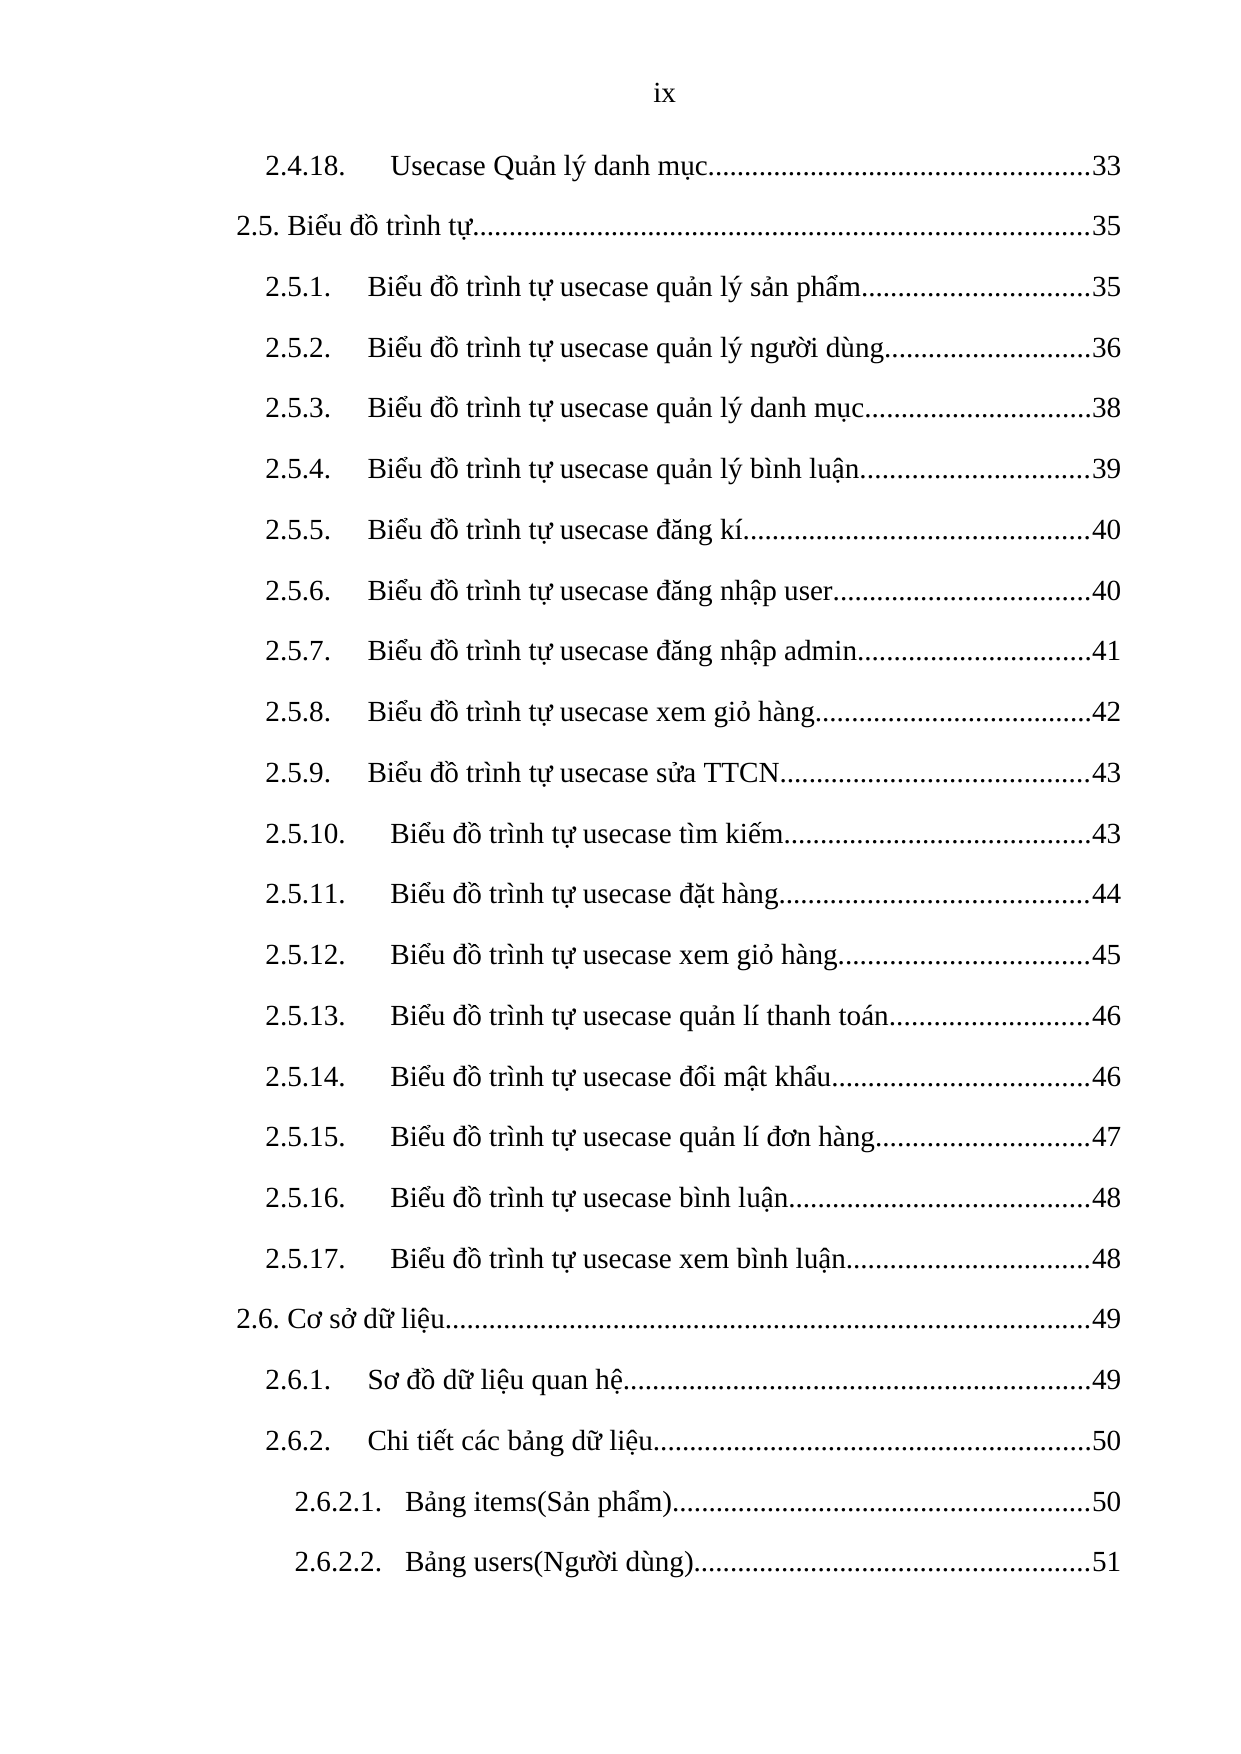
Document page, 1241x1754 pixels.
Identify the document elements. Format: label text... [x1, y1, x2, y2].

text 2.5.4. Biểu đồ trình tự usecase quản lý bình luận 39 [265, 451, 1122, 485]
text 2.5.11. Biểu đồ trình tự usecase đặt hàng 44 [265, 876, 1122, 910]
text 2.5.1. Biểu đồ trình tự usecase quản lý sản phẩm 35 [265, 269, 1122, 303]
text 2.5.5. Biểu đồ trình tự usecase đăng kí 40 [265, 512, 1122, 546]
text 2.5.10. Biểu đồ trình tự usecase tìm kiếm 43 [265, 816, 1122, 849]
text 2.5.14. Biểu đồ trình tự usecase đổi mật khẩu 46 [265, 1059, 1122, 1092]
text 2.5.7. Biểu đồ trình tự usecase đăng nhập admin 41 [265, 633, 1122, 667]
text 2.5.2. Biểu đồ trình tự usecase quản lý người dùng 36 [265, 330, 1122, 363]
text 2.4.18. Usecase Quản lý danh mục 33 [265, 148, 1122, 181]
text 2.6.2.1. Bảng items(Sản phẩm) 50 [294, 1484, 1122, 1517]
text 2.5.3. Biểu đồ trình tự usecase quản lý danh mục 38 [265, 391, 1122, 424]
text 2.5.8. Biểu đồ trình tự usecase xem giỏ hàng 42 [265, 694, 1122, 728]
text 2.6.2.2. Bảng users(Người dùng) 51 [294, 1544, 1122, 1578]
text 2.5.12. Biểu đồ trình tự usecase xem giỏ hàng 45 [265, 937, 1122, 971]
text 2.5.13. Biểu đồ trình tự usecase quản lí thanh toán 46 [265, 998, 1122, 1031]
text 2.5.9. Biểu đồ trình tự usecase sửa TTCN 43 [265, 755, 1122, 788]
text 2.5.6. Biểu đồ trình tự usecase đăng nhập user 40 [265, 573, 1122, 606]
text 2.5.15. Biểu đồ trình tự usecase quản lí đơn hàng 47 [265, 1119, 1122, 1153]
text 2.6. Cơ sở dữ liệu 49 [236, 1302, 1122, 1335]
text 2.6.2. Chi tiết các bảng dữ liệu 50 [265, 1423, 1122, 1457]
text 2.5. Biểu đồ trình tự 35 [236, 208, 1122, 242]
text 2.6.1. Sơ đồ dữ liệu quan hệ 49 [265, 1362, 1122, 1396]
text 2.5.17. Biểu đồ trình tự usecase xem bình luận 48 [265, 1241, 1122, 1274]
text 2.5.16. Biểu đồ trình tự usecase bình luận 48 [265, 1180, 1122, 1214]
